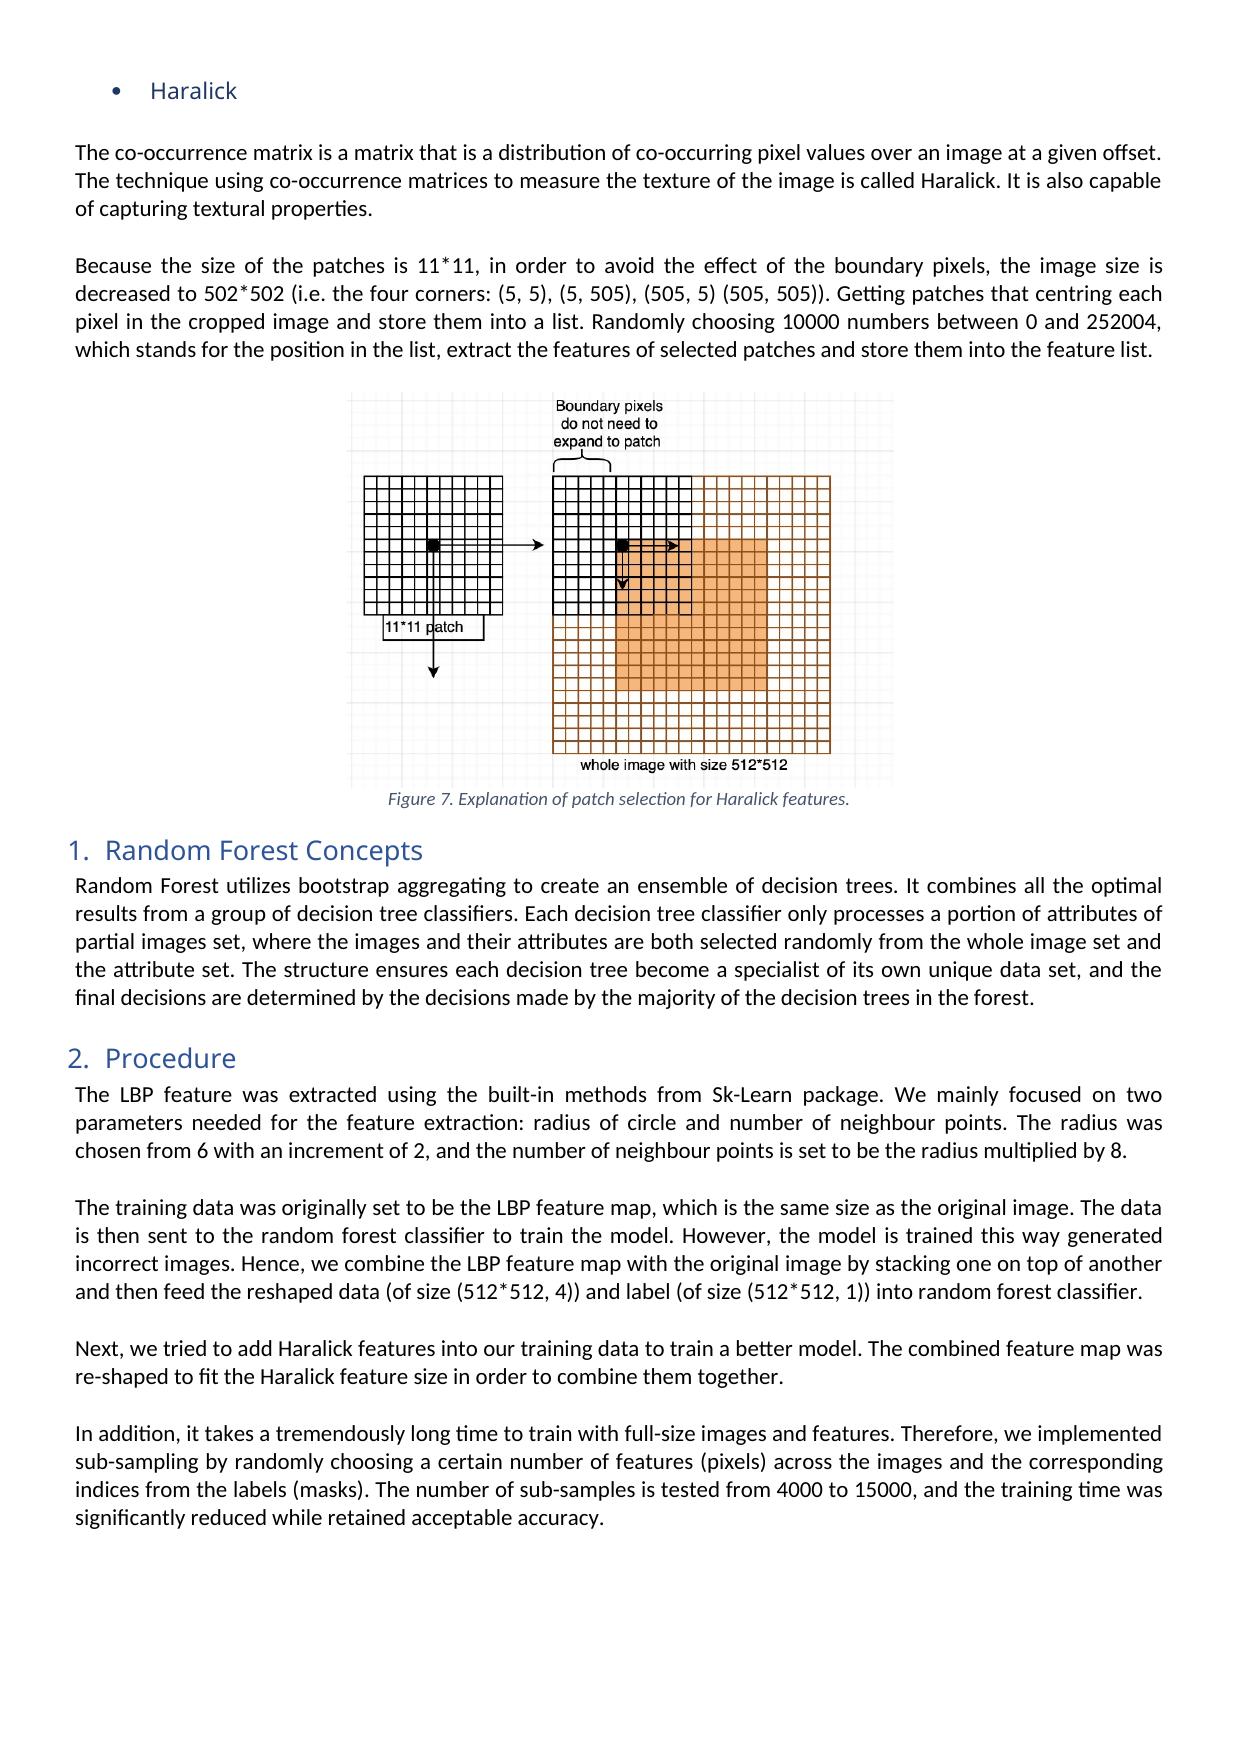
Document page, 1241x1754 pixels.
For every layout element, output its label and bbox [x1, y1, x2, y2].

picture [346, 392, 894, 788]
